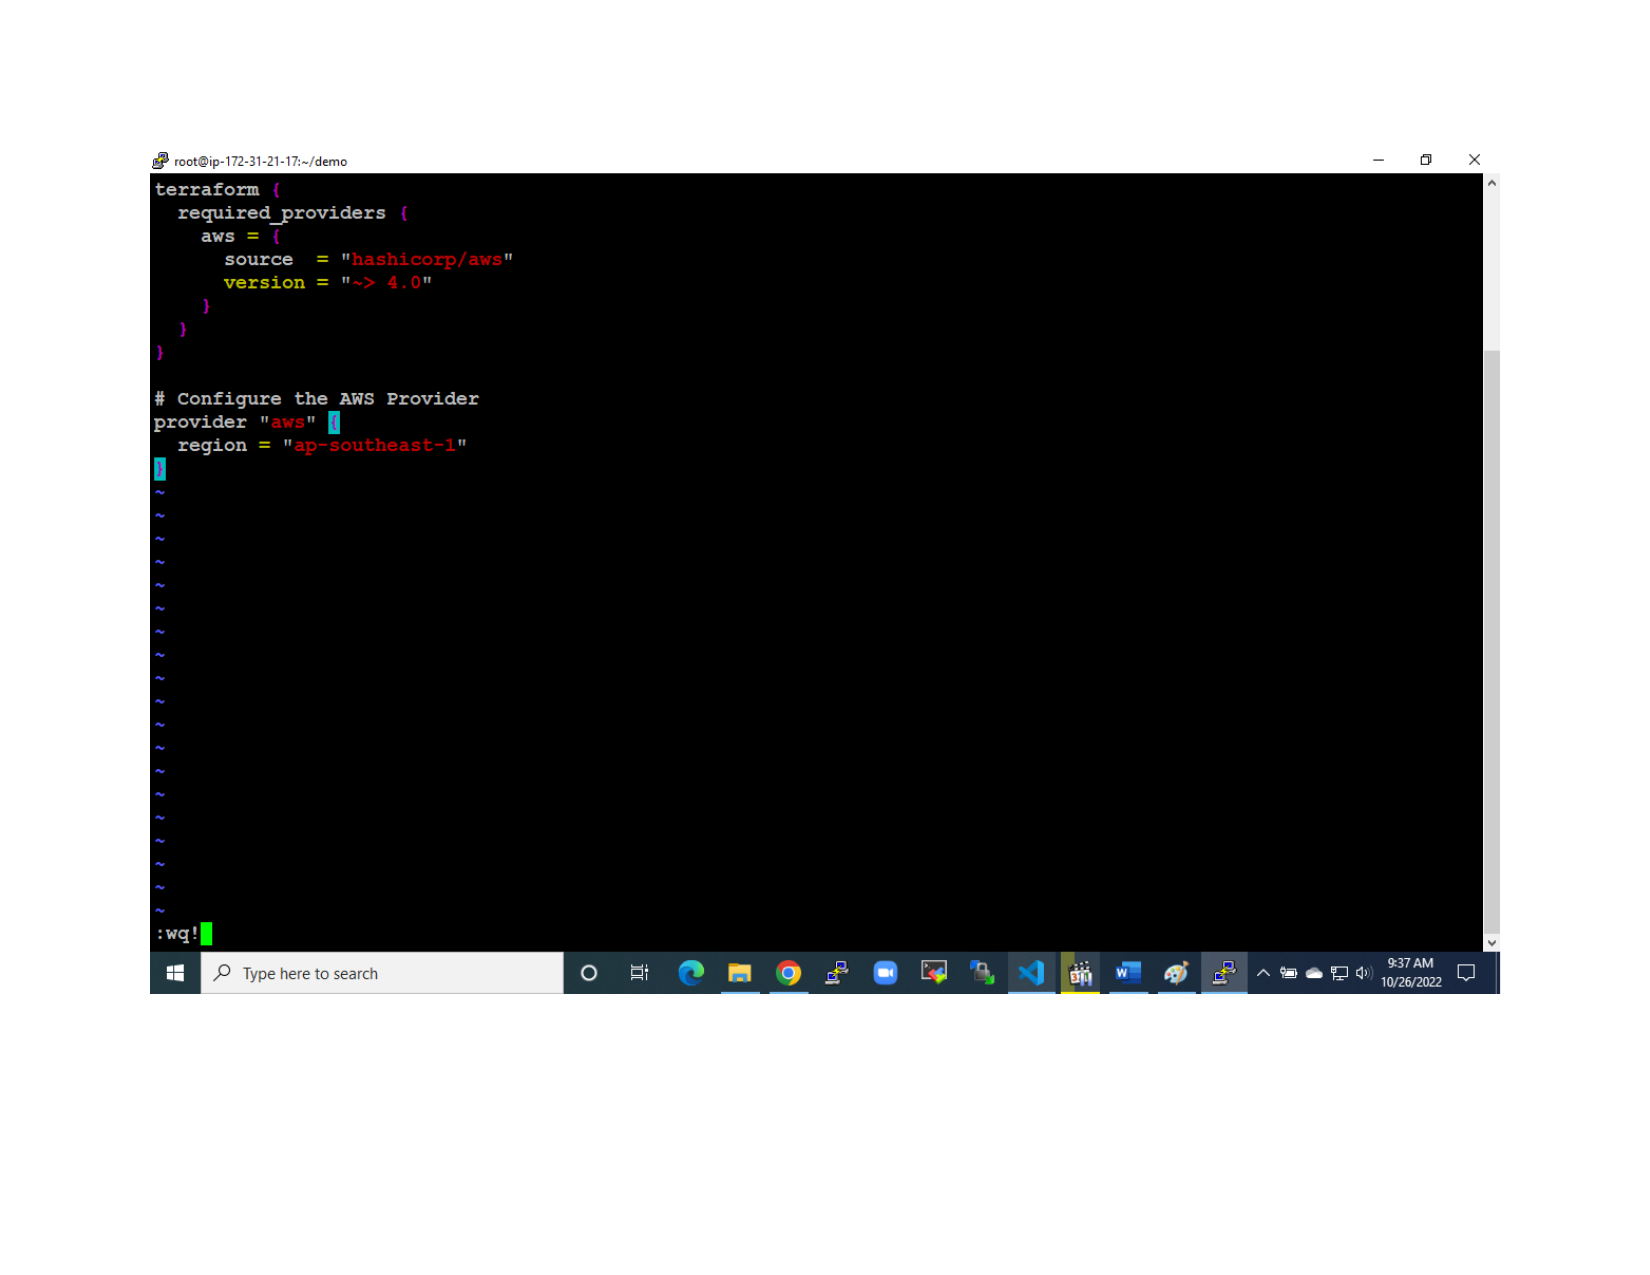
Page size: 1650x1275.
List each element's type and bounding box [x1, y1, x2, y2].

picture [150, 150, 1500, 994]
